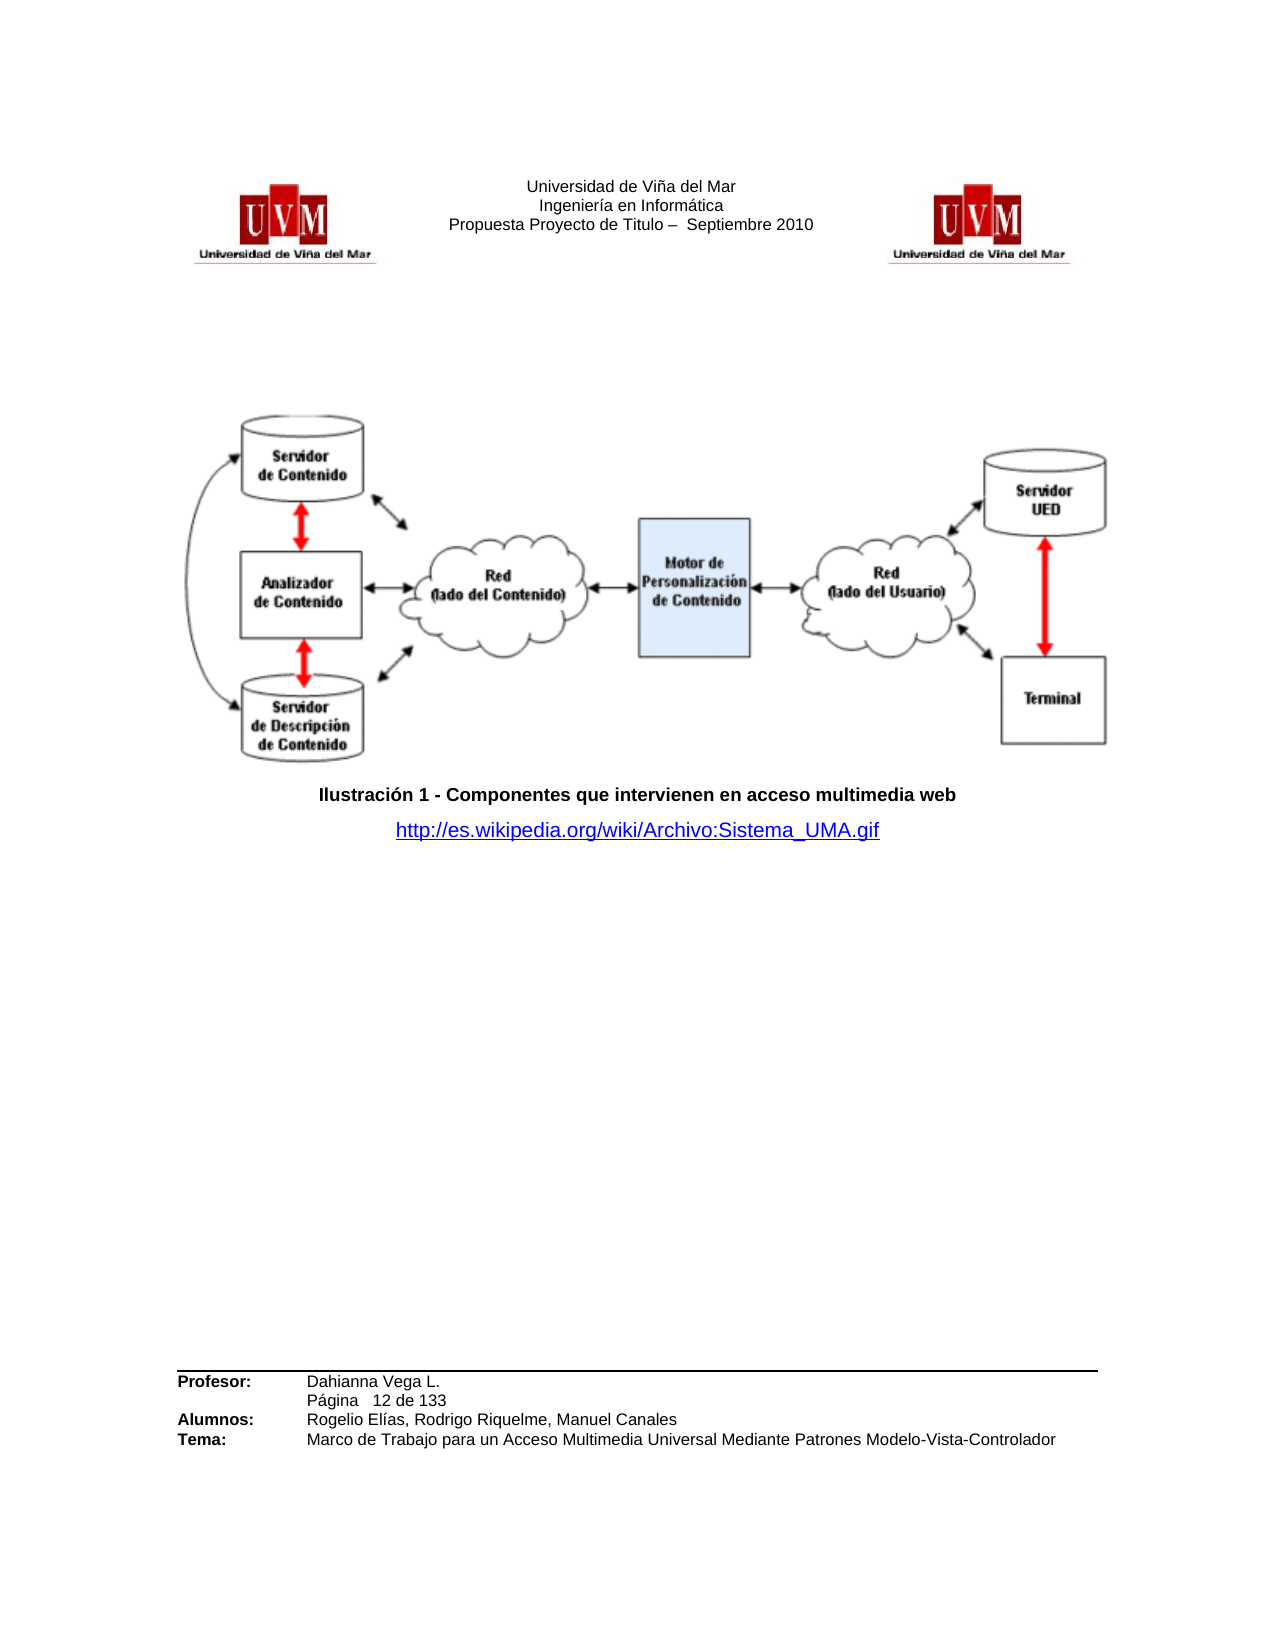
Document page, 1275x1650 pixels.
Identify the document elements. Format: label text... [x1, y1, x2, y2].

picture [177, 176, 390, 267]
subtitle http://es.wikipedia.org/wiki/Archivo:Sistema_UMA.gif [177, 818, 1098, 842]
text Ilustración 1 - Componentes que intervienen en acceso multimedia web [177, 784, 1098, 805]
picture [871, 176, 1084, 267]
picture [177, 410, 1115, 772]
